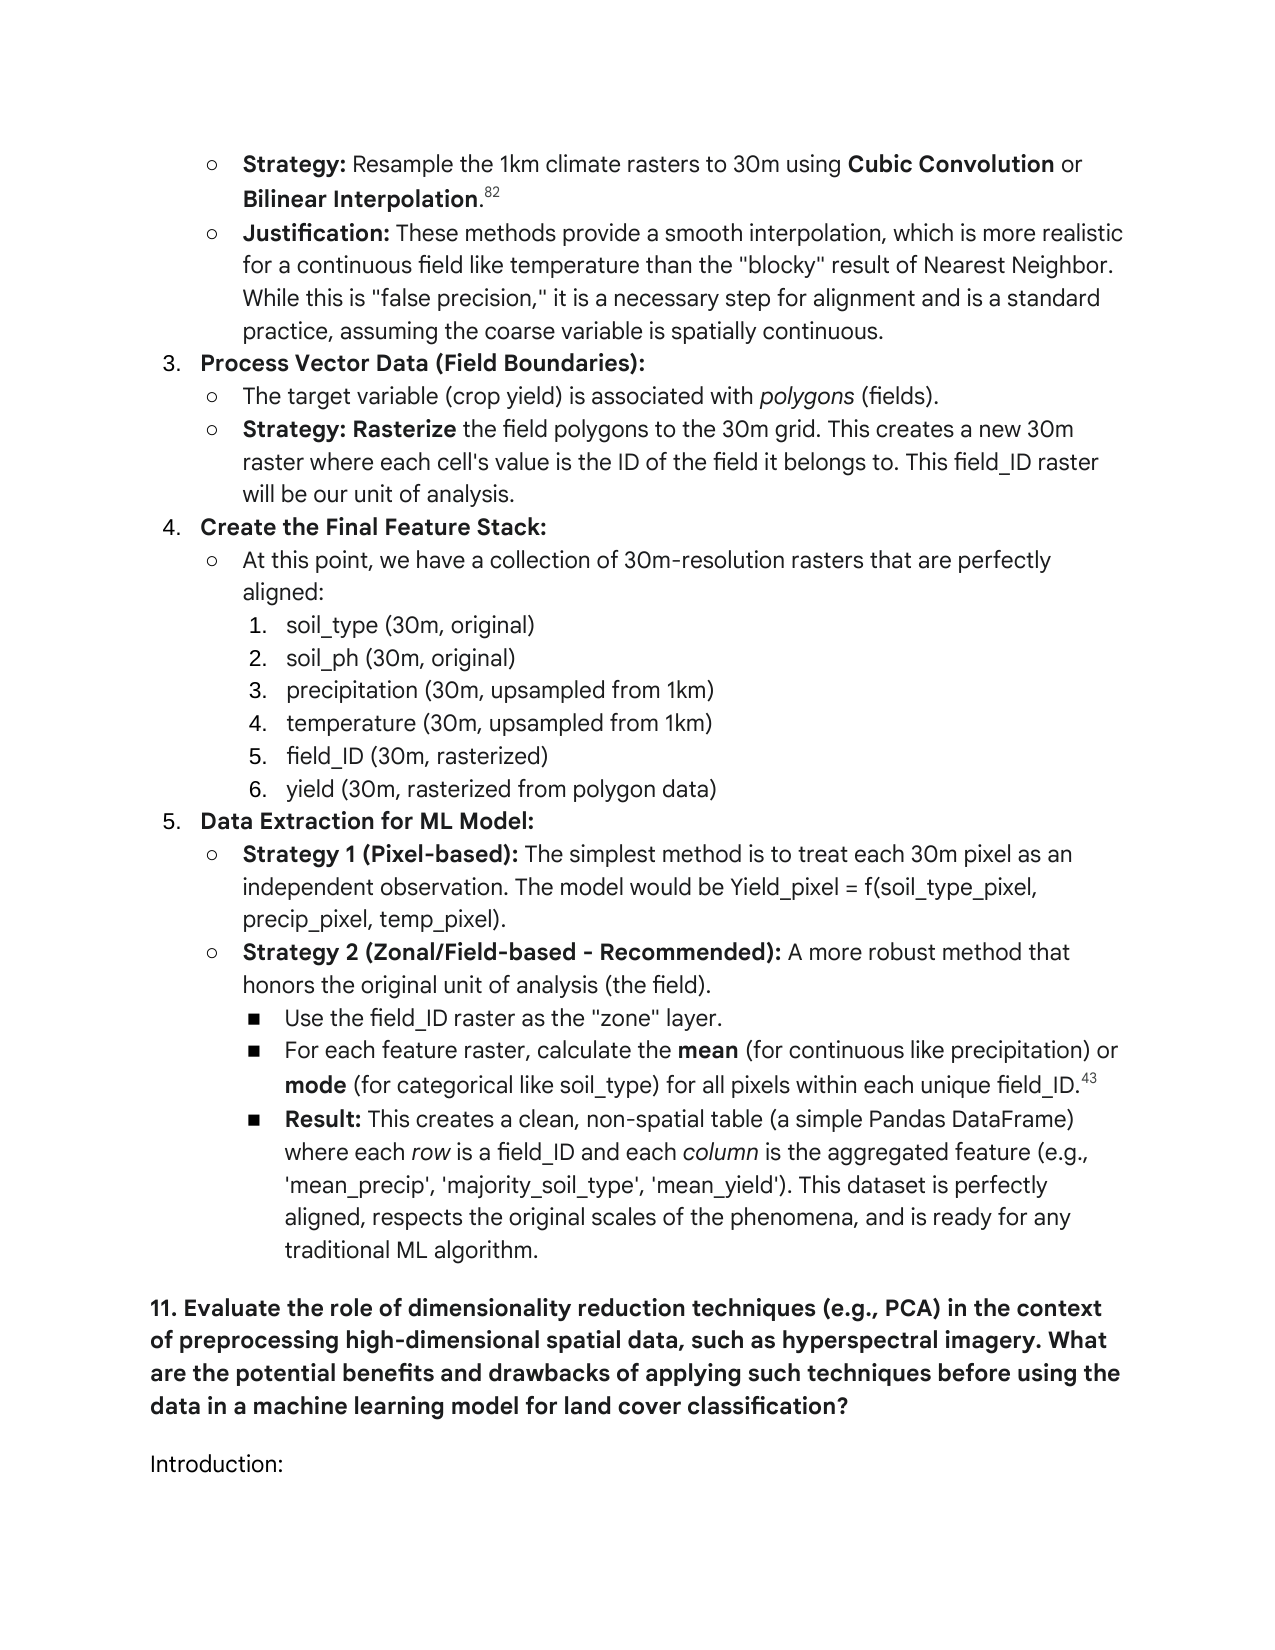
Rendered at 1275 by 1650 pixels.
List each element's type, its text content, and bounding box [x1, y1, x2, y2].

list Use the field_ID raster as the "zone" layer. [247, 1004, 1125, 1033]
list soil_ph (30m, original) [248, 644, 1125, 673]
list Strategy 2 (Zonal/Field-based - Recommended): A more robust method that honors the original unit of analysis (the field). [205, 938, 1125, 1000]
list At this point, we have a collection of 30m-resolution rasters that are perfectly aligned: [205, 546, 1125, 607]
list For each feature raster, calculate the mean (for continuous like precipitation) or mode (for categorical like soil_type) for all pixels within each unique field_ID.43 [247, 1037, 1125, 1101]
list temperature (30m, upsampled from 1km) [248, 709, 1125, 738]
list Process Vector Data (Field Boundaries): [162, 350, 1125, 378]
list Strategy: Rasterize the field polygons to the 30m grid. This creates a new 30m raster where each cell's value is the ID of the field it belongs to. This field_ID raster will be our unit of analysis. [205, 415, 1125, 509]
list Result: This creates a clean, non-spatial table (a simple Pandas DataFrame) where each row is a field_ID and each column is the aggregated feature (e.g., 'mean_precip', 'majority_soil_type', 'mean_yield'). This dataset is perfectly aligned, respects the original scales of the phenomena, and is ready for any traditional ML algorithm. [247, 1105, 1125, 1265]
list yield (30m, rasterized from polygon data) [248, 775, 1125, 804]
list The target variable (crop yield) is associated with polygons (fields). [205, 382, 1125, 411]
list soil_type (30m, original) [248, 611, 1125, 640]
text 11. Evaluate the role of dimensionality reduction techniques (e.g., PCA) in the context of preprocessing high-dimensional spatial data, such as hyperspectral imagery. What are the potential benefits and drawbacks of applying such techniques before using the data in a machine learning model for land cover classification? [150, 1294, 1125, 1421]
text Introduction: [150, 1450, 1125, 1478]
list Strategy: Resample the 1km climate rasters to 30m using Cubic Convolution or Bilinear Interpolation.82 [205, 150, 1125, 214]
list Data Extraction for ML Model: [162, 808, 1125, 836]
list Strategy 1 (Pixel-based): The simplest method is to treat each 30m pixel as an independent observation. The model would be Yield_pixel = f(soil_type_pixel, precip_pixel, temp_pixel). [205, 840, 1125, 934]
list Create the Final Feature Stack: [162, 513, 1125, 542]
list Justification: These methods provide a smooth interpolation, which is more realistic for a continuous field like temperature than the "blocky" result of Nearest Neighbor. While this is "false precision," it is a necessary step for alignment and is a standard practice, assuming the coarse variable is spatially continuous. [205, 219, 1125, 346]
list field_ID (30m, rasterized) [248, 742, 1125, 771]
list precipitation (30m, upsampled from 1km) [248, 677, 1125, 706]
